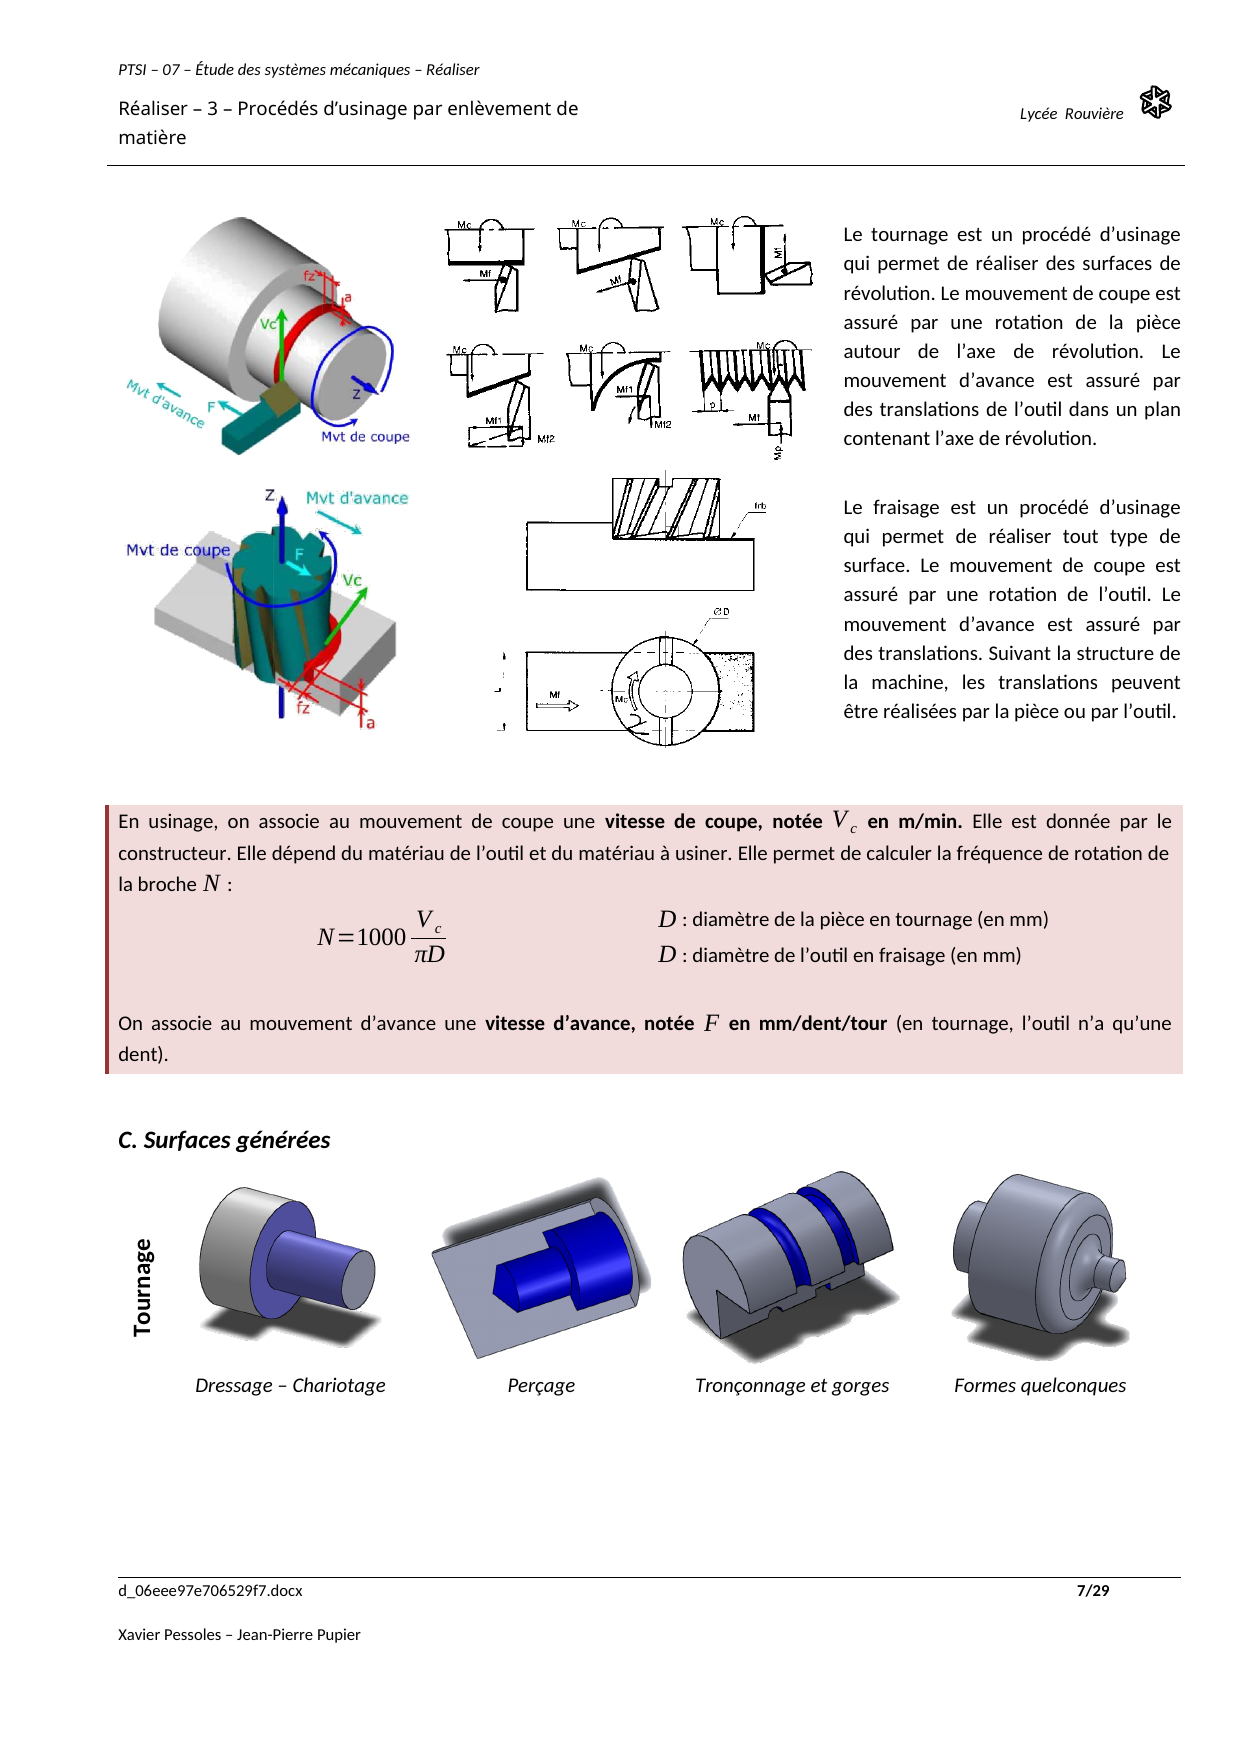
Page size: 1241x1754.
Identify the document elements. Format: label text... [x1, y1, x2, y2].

table_cell [107, 470, 428, 755]
table_cell Perçage [416, 1372, 667, 1405]
picture [120, 484, 416, 734]
table_header [667, 1171, 917, 1372]
table_cell [428, 470, 832, 755]
picture [682, 1171, 902, 1365]
table_header [165, 1171, 416, 1372]
table_header [107, 210, 428, 470]
table_header En usinage, on associe au mouvement de coupe une vitesse de coupe, notée en m/min. Elle est donnée par le constructeur. Elle dépend du matériau de l’outil et du matériau à usiner. Elle permet de calculer la fréquence de rotation de la broche : On associe au mouvement d’avance une vitesse d’avance, notée en mm/dent/tour (en tournage, l’outil n’a qu’une dent). [109, 805, 1183, 1074]
table_header [416, 1171, 667, 1372]
table_cell Tronçonnage et gorges [667, 1372, 917, 1405]
picture [951, 1174, 1130, 1361]
table_cell Le fraisage est un procédé d’usinage qui permet de réaliser tout type de surface. Le mouvement de coupe est assuré par une rotation de l’outil. Le mouvement d’avance est assuré par des translations. Suivant la structure de la machine, les translations peuvent être réalisées par la pièce ou par l’outil. [832, 470, 1192, 755]
table_header [428, 210, 832, 470]
table_cell Dressage – Chariotage [165, 1372, 416, 1405]
subtitle Surfaces générées [118, 1124, 1181, 1154]
table_header Tournage [107, 1171, 165, 1405]
table_header [917, 1171, 1163, 1372]
table_cell Formes quelconques [917, 1372, 1163, 1405]
picture [441, 210, 820, 463]
picture [488, 470, 772, 748]
picture [431, 1177, 652, 1359]
picture [120, 217, 416, 456]
picture [199, 1187, 382, 1348]
table_header Le tournage est un procédé d’usinage qui permet de réaliser des surfaces de révolution. Le mouvement de coupe est assuré par une rotation de la pièce autour de l’axe de révolution. Le mouvement d’avance est assuré par des translations de l’outil dans un plan contenant l’axe de révolution. [832, 210, 1192, 470]
